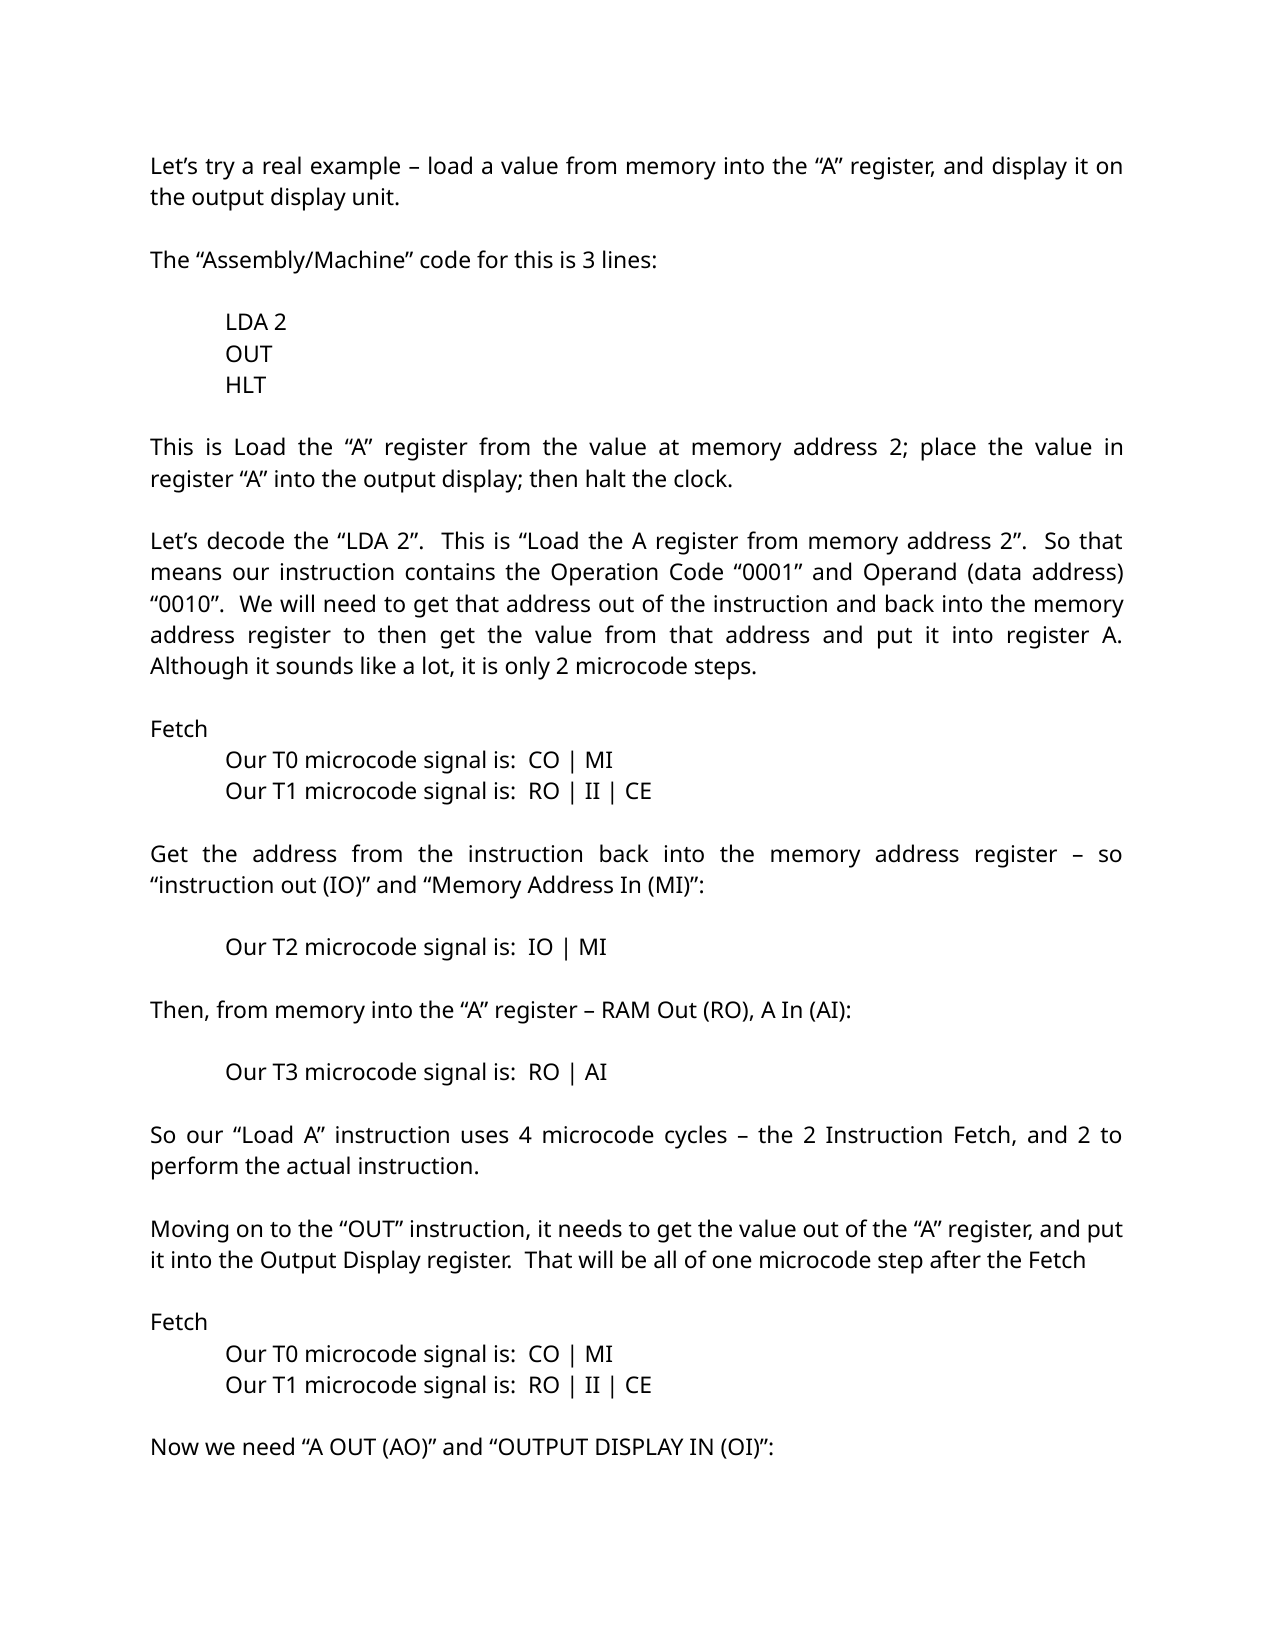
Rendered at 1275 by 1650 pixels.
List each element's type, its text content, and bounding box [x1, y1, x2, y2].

text Our T0 microcode signal is: CO | MI [225, 744, 1125, 775]
text Fetch [150, 712, 1125, 744]
text Then, from memory into the “A” register – RAM Out (RO), A In (AI): [150, 994, 1125, 1025]
text Get the address from the instruction back into the memory address register – so “instruction out (IO)” and “Memory Address In (MI)”: [150, 837, 1125, 900]
text Let’s try a real example – load a value from memory into the “A” register, and display it on the output display unit. [150, 150, 1125, 212]
text Now we need “A OUT (AO)” and “OUTPUT DISPLAY IN (OI)”: [150, 1431, 1125, 1462]
text This is Load the “A” register from the value at memory address 2; place the value in register “A” into the output display; then halt the clock. [150, 431, 1125, 494]
text The “Assembly/Machine” code for this is 3 lines: [150, 244, 1125, 275]
text So our “Load A” instruction uses 4 microcode cycles – the 2 Instruction Fetch, and 2 to perform the actual instruction. [150, 1119, 1125, 1181]
text Our T2 microcode signal is: IO | MI [225, 931, 1125, 962]
text Our T3 microcode signal is: RO | AI [225, 1056, 1125, 1087]
text OUT [225, 337, 1125, 369]
text Fetch [150, 1306, 1125, 1337]
text Our T1 microcode signal is: RO | II | CE [225, 775, 1125, 806]
text LDA 2 [225, 306, 1125, 337]
text Moving on to the “OUT” instruction, it needs to get the value out of the “A” register, and put it into the Output Display register. That will be all of one microcode step after the Fetch [150, 1212, 1125, 1275]
text Let’s decode the “LDA 2”. This is “Load the A register from memory address 2”. So that means our instruction contains the Operation Code “0001” and Operand (data address) “0010”. We will need to get that address out of the instruction and back into the memory address register to then get the value from that address and put it into register A. Although it sounds like a lot, it is only 2 microcode steps. [150, 525, 1125, 681]
text Our T0 microcode signal is: CO | MI [225, 1337, 1125, 1369]
text Our T1 microcode signal is: RO | II | CE [225, 1369, 1125, 1400]
text HLT [225, 369, 1125, 400]
